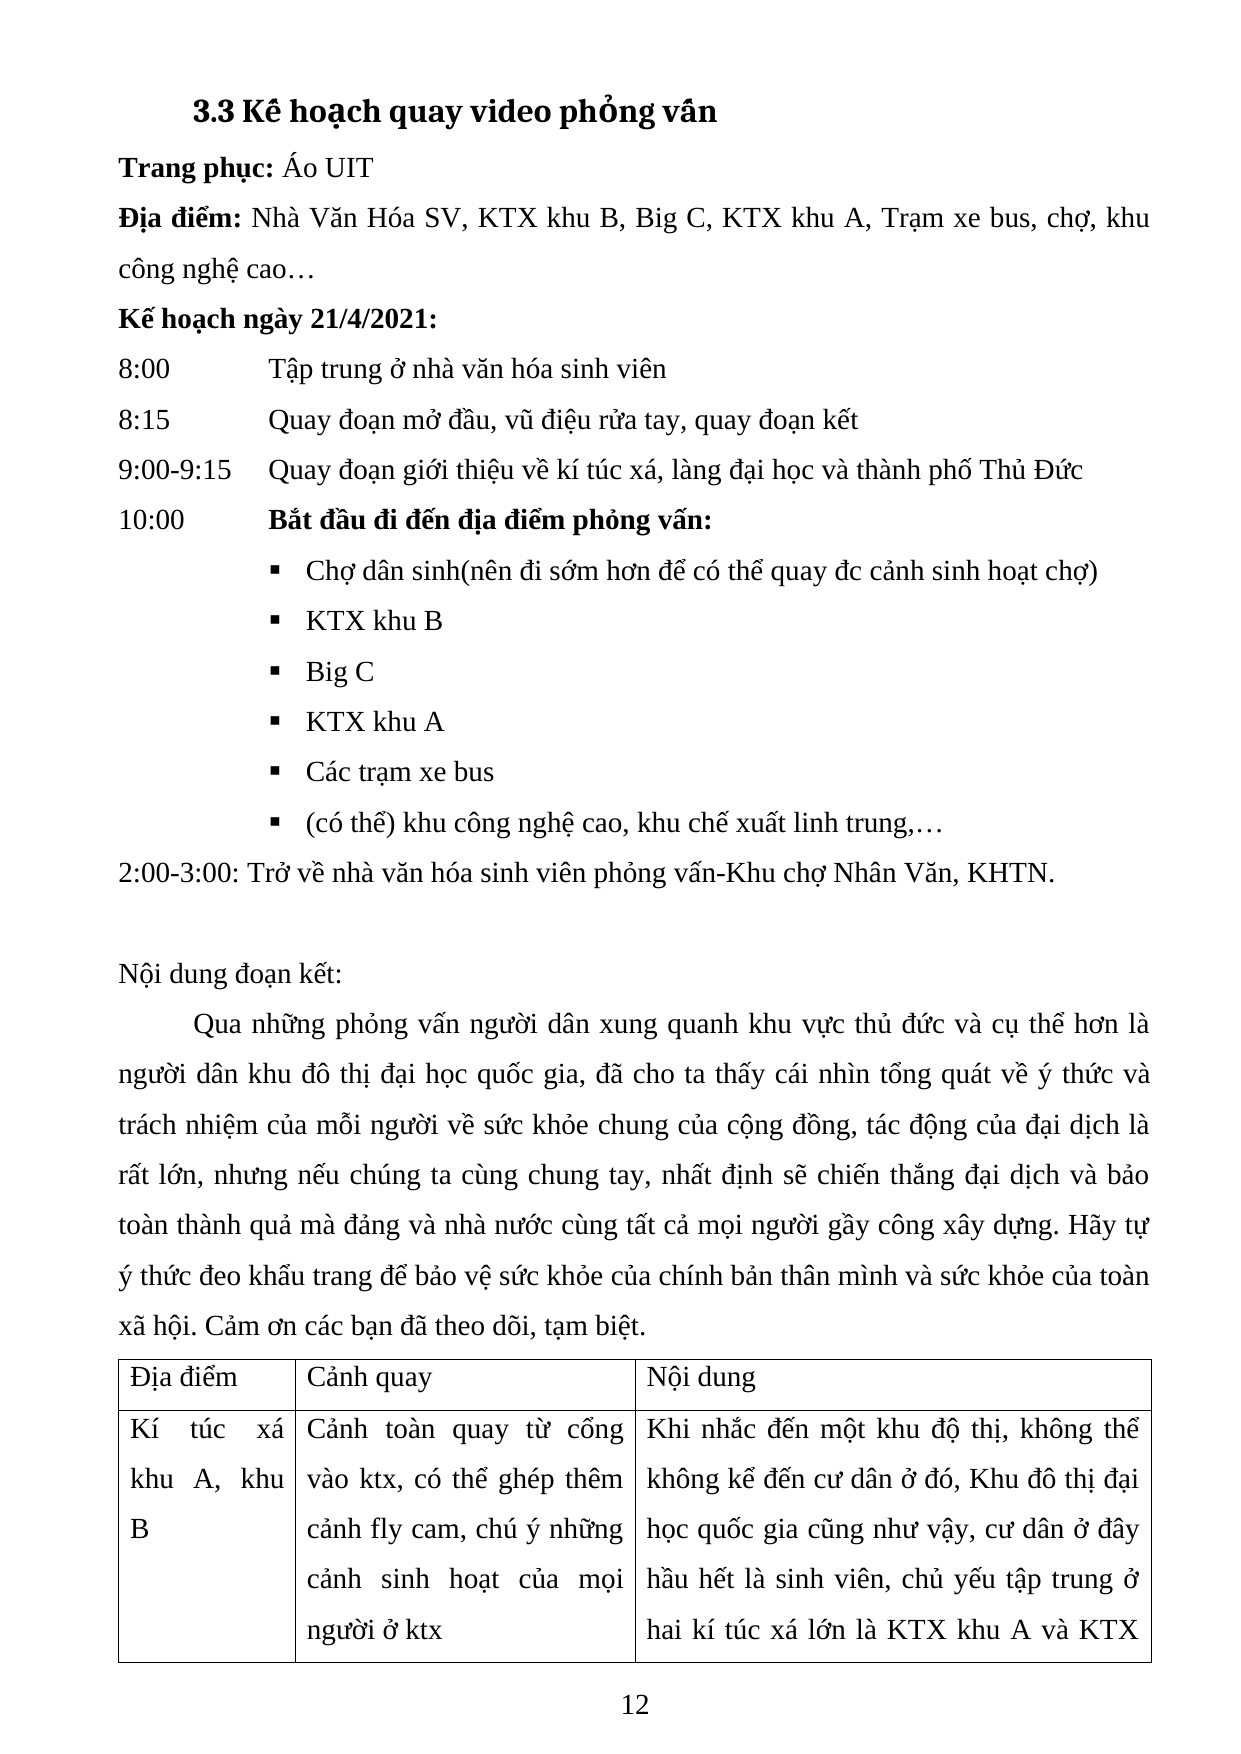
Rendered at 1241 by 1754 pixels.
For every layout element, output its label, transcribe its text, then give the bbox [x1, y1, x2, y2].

list Big C [268, 654, 1152, 687]
list KTX khu B [268, 603, 1152, 637]
text Nội dung đoạn kết: [118, 956, 1152, 989]
text Trang phục: Áo UIT [118, 150, 1152, 184]
text Địa điểm: Nhà Văn Hóa SV, KTX khu B, Big C, KTX khu A, Trạm xe bus, chợ, khu công nghệ cao… [118, 201, 1152, 284]
text 8:00 Tập trung ở nhà văn hóa sinh viên [118, 352, 1152, 385]
text 2:00-3:00: Trở về nhà văn hóa sinh viên phỏng vấn-Khu chợ Nhân Văn, KHTN. [118, 855, 1152, 889]
list Các trạm xe bus [268, 754, 1152, 788]
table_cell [119, 1411, 295, 1662]
list KTX khu A [268, 704, 1152, 738]
list (có thể) khu công nghệ cao, khu chế xuất linh trung,… [268, 805, 1152, 838]
table_header Nội dung [636, 1360, 1151, 1410]
table_header Cảnh quay [296, 1360, 635, 1410]
list Chợ dân sinh(nên đi sớm hơn để có thể quay đc cảnh sinh hoạt chợ) [268, 553, 1152, 586]
table_header Địa điểm [119, 1360, 295, 1410]
text Qua những phỏng vấn người dân xung quanh khu vực thủ đức và cụ thể hơn là người dân khu đô thị đại học quốc gia, đã cho ta thấy cái nhìn tổng quát về ý thức và trách nhiệm của mỗi người về sức khỏe chung của cộng đồng, tác động của đại dịch là rất lớn, nhưng nếu chúng ta cùng chung tay, nhất định sẽ chiến thắng đại dịch và bảo toàn thành quả mà đảng và nhà nước cùng tất cả mọi người gầy công xây dựng. Hãy tự ý thức đeo khẩu trang để bảo vệ sức khỏe của chính bản thân mình và sức khỏe của toàn xã hội. Cảm ơn các bạn đã theo dõi, tạm biệt. [118, 1006, 1152, 1342]
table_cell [296, 1411, 635, 1662]
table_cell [636, 1411, 1151, 1662]
text 8:15 Quay đoạn mở đầu, vũ điệu rửa tay, quay đoạn kết [118, 402, 1152, 435]
text 9:00-9:15 Quay đoạn giới thiệu về kí túc xá, làng đại học và thành phố Thủ Đức [118, 452, 1152, 486]
text 10:00 Bắt đầu đi đến địa điểm phỏng vấn: [118, 502, 1152, 536]
subtitle 3.3 Kế hoạch quay video phỏng vấn [118, 93, 1152, 131]
text Kế hoạch ngày 21/4/2021: [118, 301, 1152, 335]
